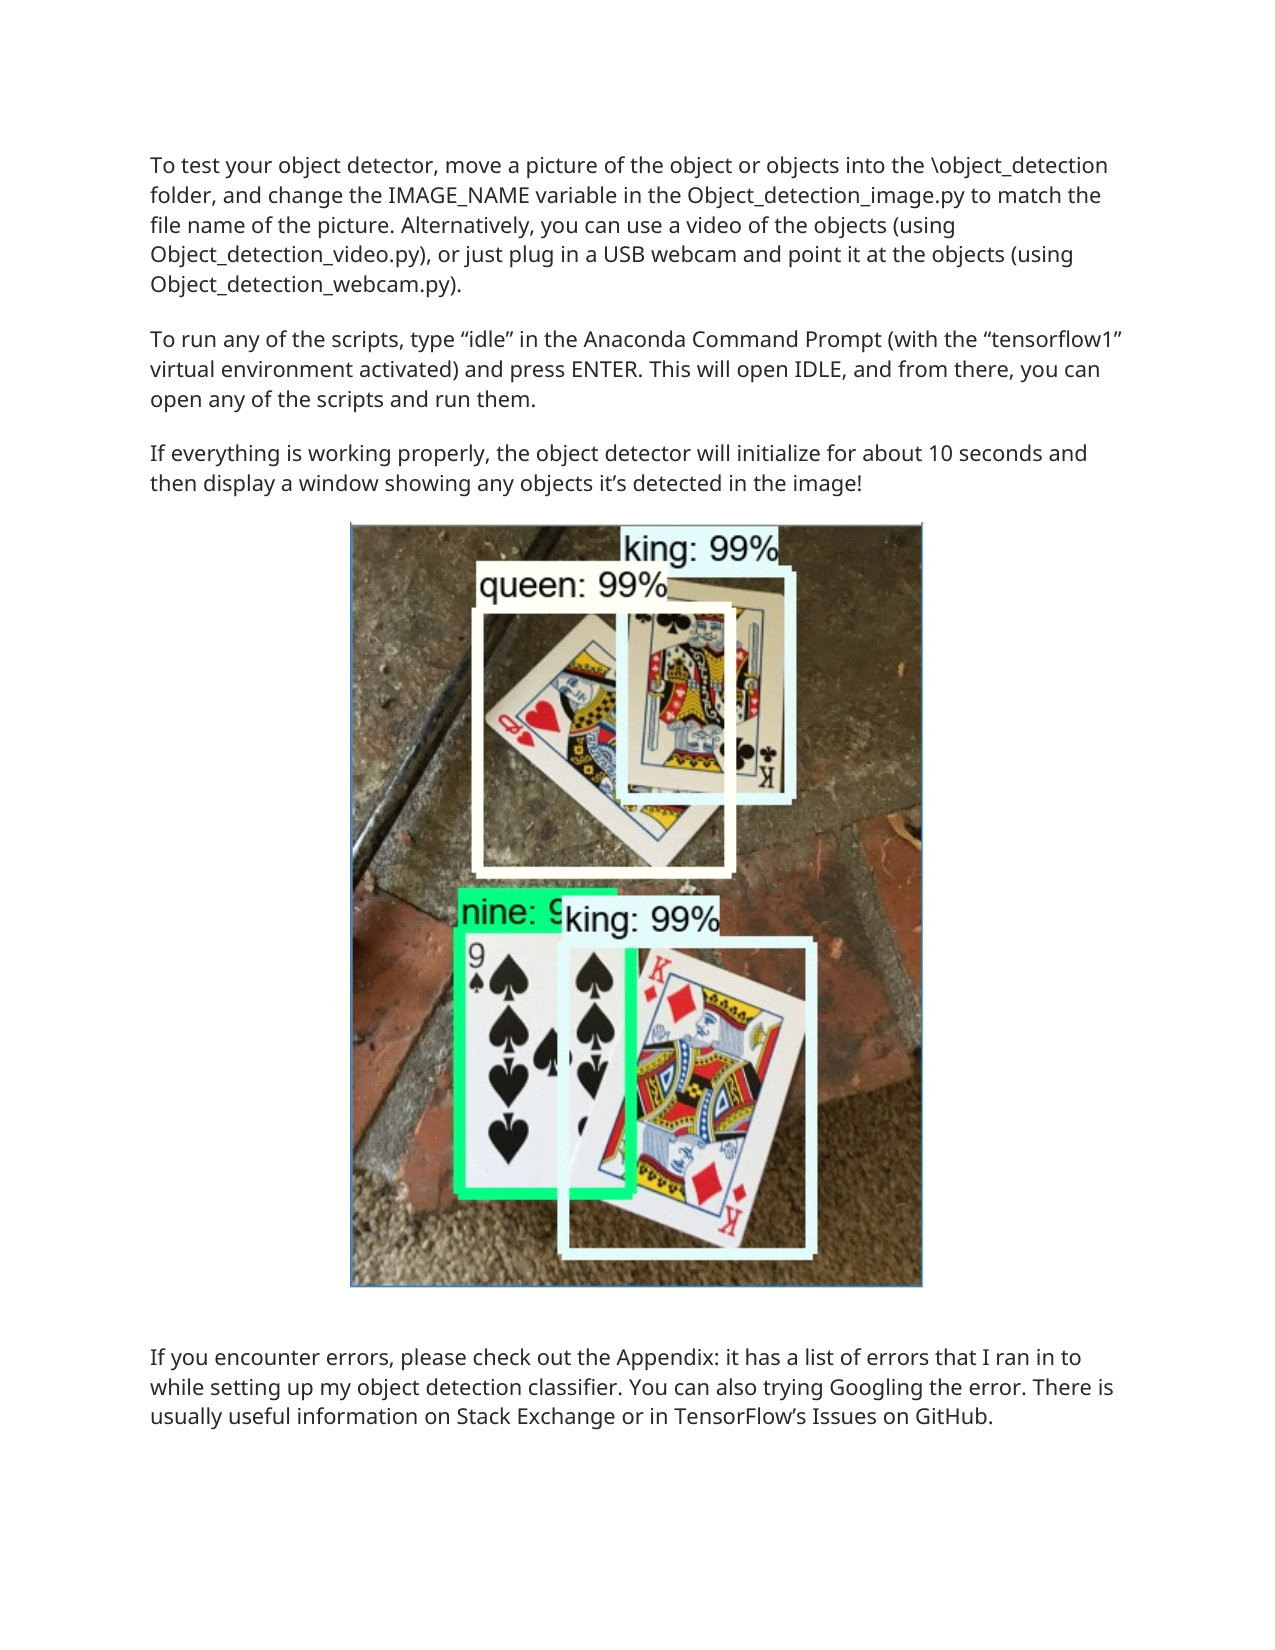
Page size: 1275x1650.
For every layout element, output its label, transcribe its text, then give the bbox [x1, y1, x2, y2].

text If everything is working properly, the object detector will initialize for about 10 seconds and then display a window showing any objects it’s detected in the image! [863, 438, 1125, 498]
text To test your object detector, move a picture of the object or objects into the \object_detection folder, and change the IMAGE_NAME variable in the Object_detection_image.py to match the file name of the picture. Alternatively, you can use a video of the objects (using Object_detection_video.py), or just plug in a USB webcam and point it at the objects (using Object_detection_webcam.py). [150, 150, 1125, 299]
picture [350, 522, 925, 1292]
text To run any of the scripts, type “idle” in the Anaconda Command Prompt (with the “tensorflow1” virtual environment activated) and press ENTER. This will open IDLE, and from there, you can open any of the scripts and run them. [150, 324, 1125, 413]
